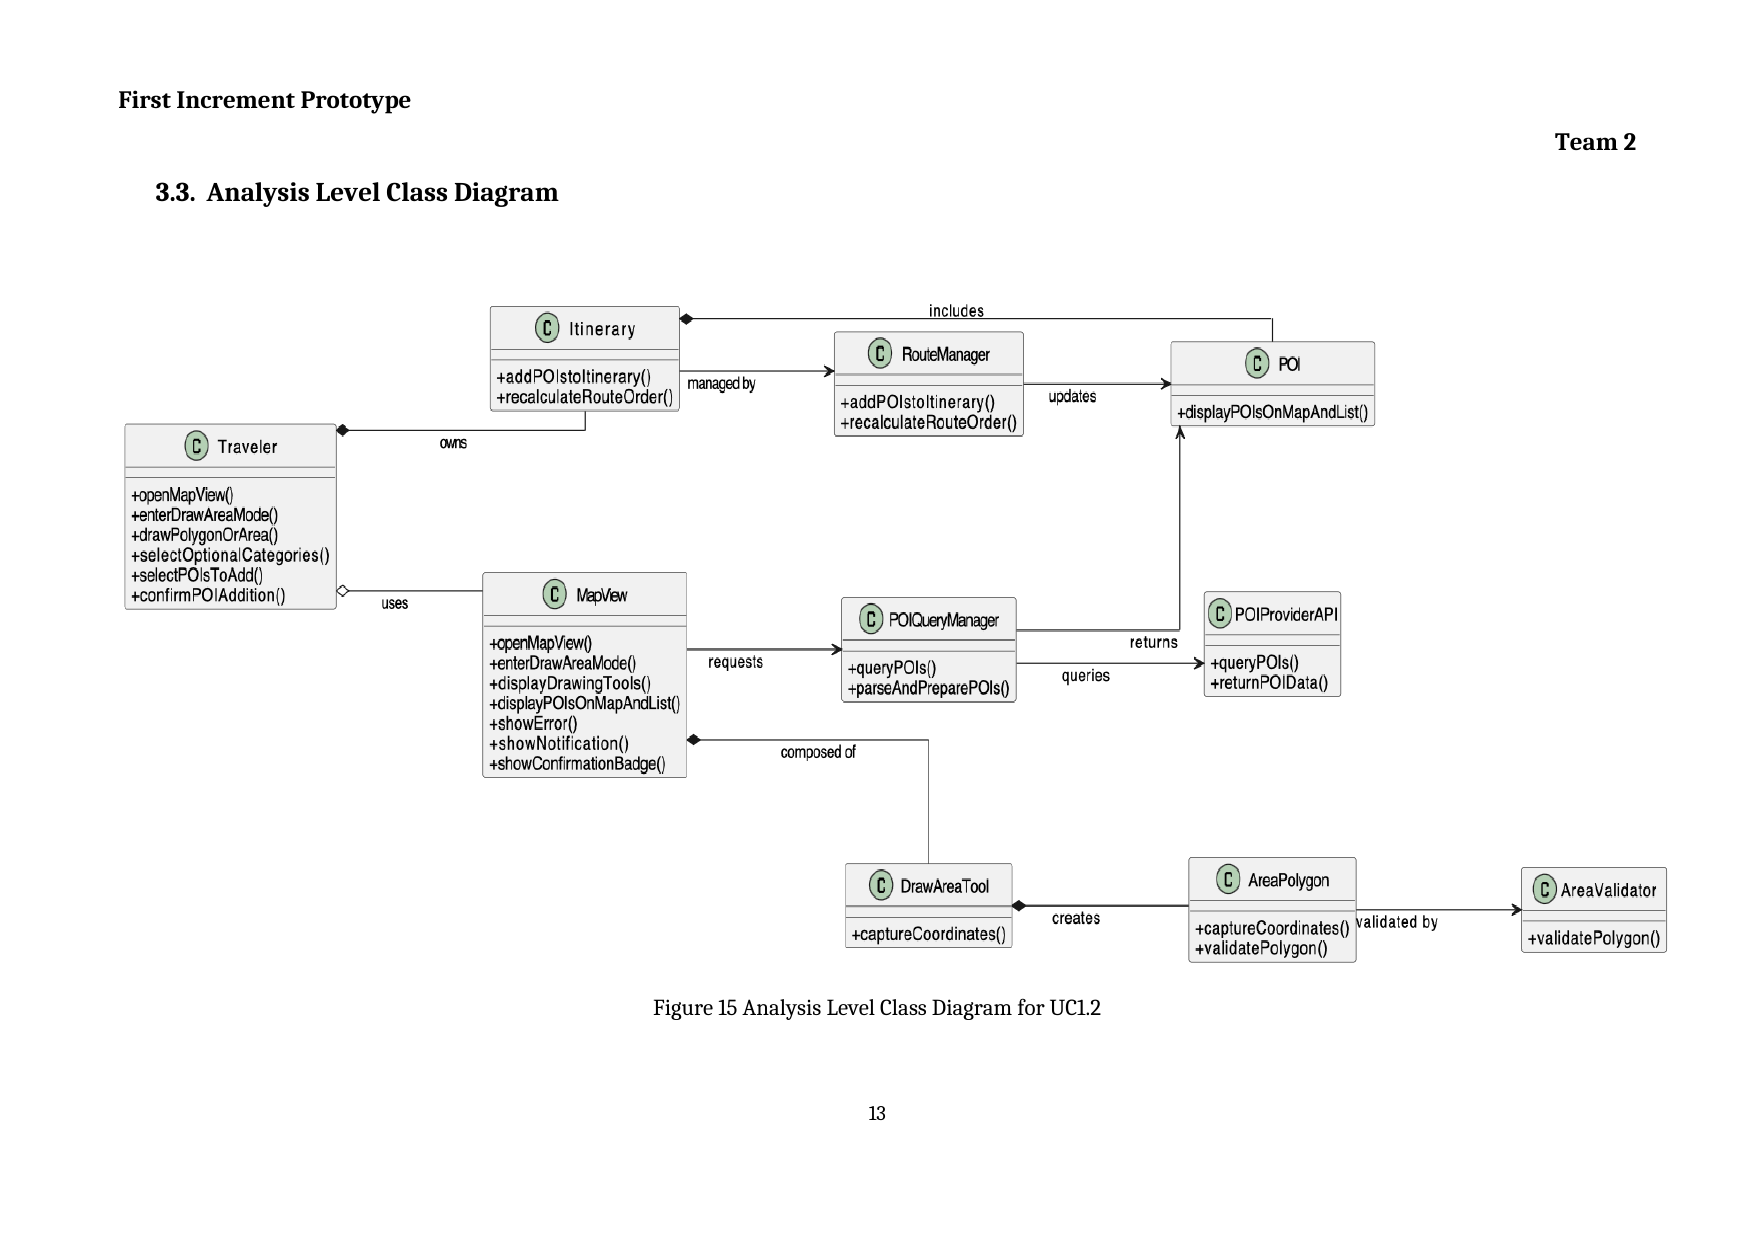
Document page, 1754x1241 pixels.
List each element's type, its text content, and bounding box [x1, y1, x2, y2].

text Figure 15 Analysis Level Class Diagram for UC1.2 [118, 995, 1636, 1021]
picture [118, 292, 1671, 968]
subtitle Analysis Level Class Diagram [156, 177, 1636, 208]
